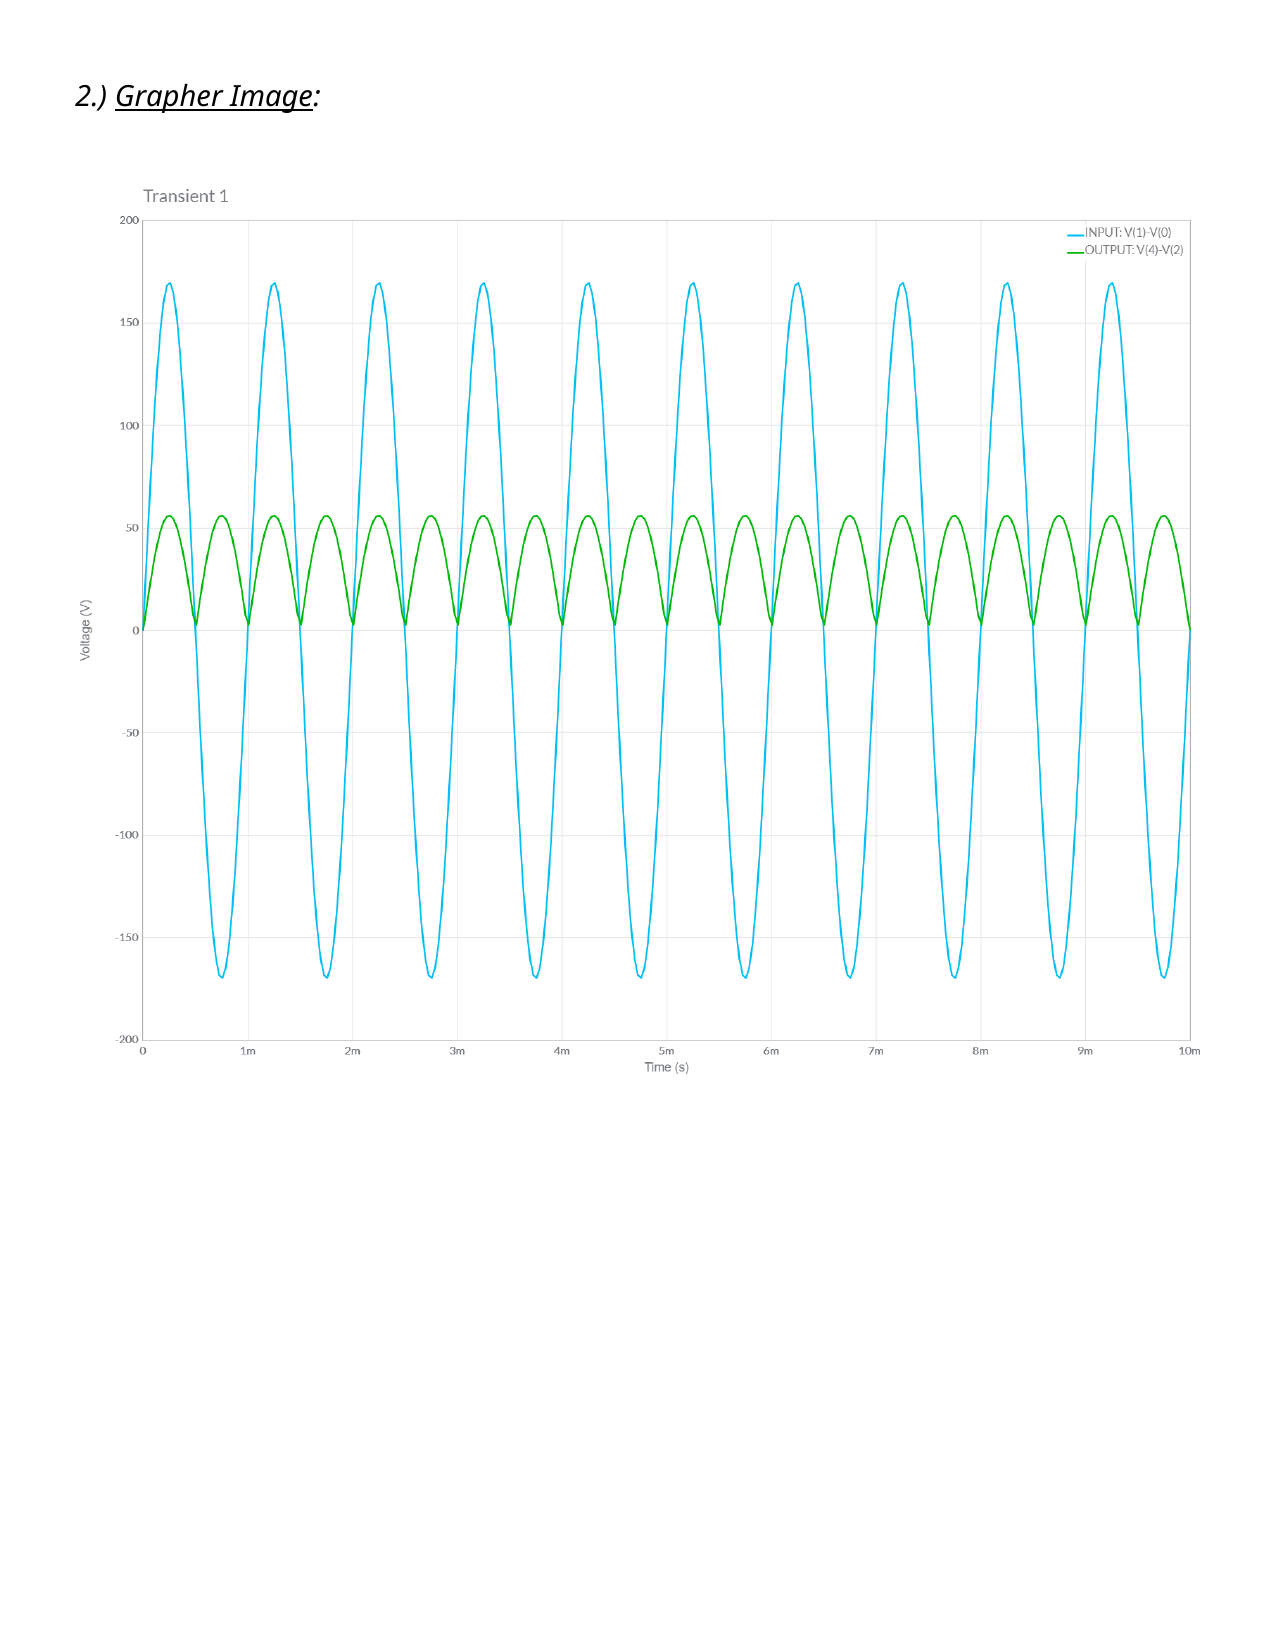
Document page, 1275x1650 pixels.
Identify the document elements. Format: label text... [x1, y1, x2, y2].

text 2.) Grapher Image: [75, 75, 1200, 115]
picture [75, 180, 1200, 1081]
